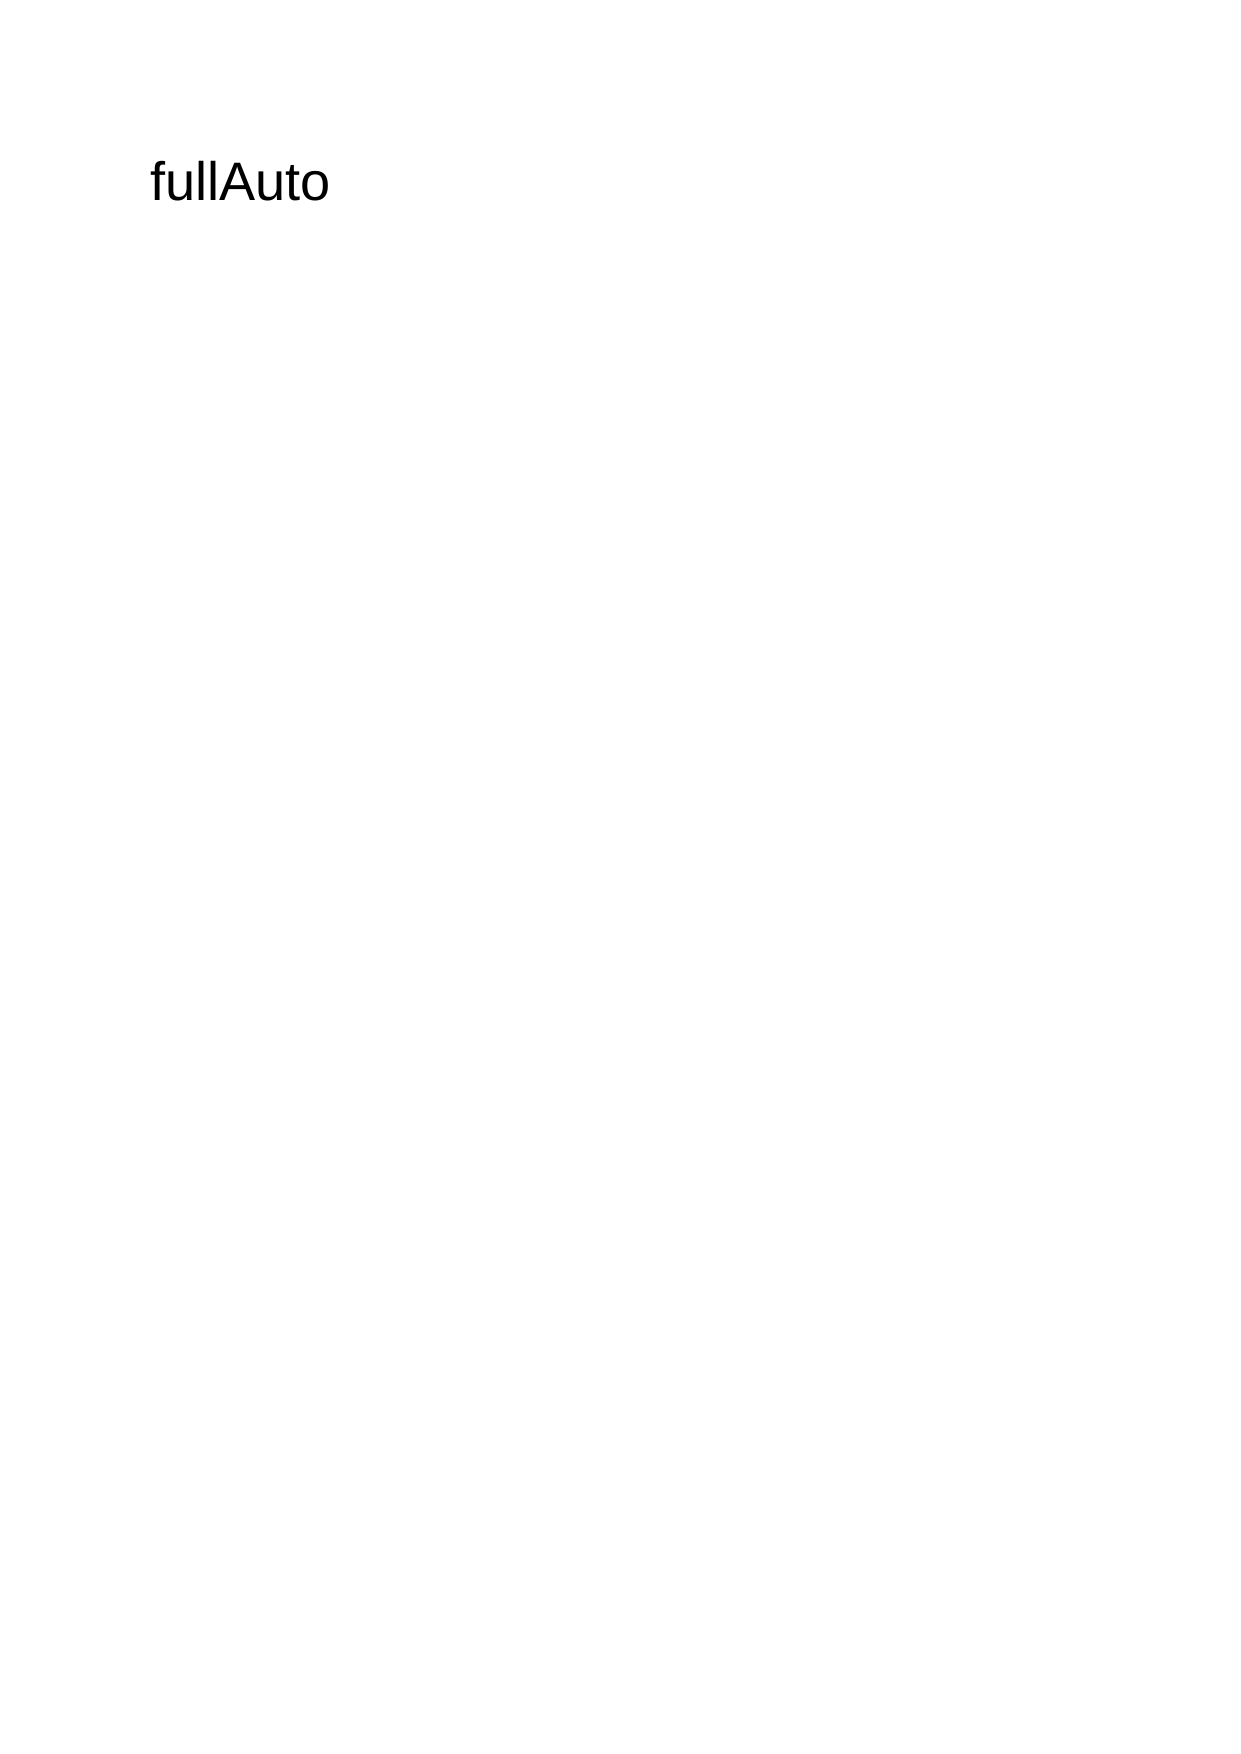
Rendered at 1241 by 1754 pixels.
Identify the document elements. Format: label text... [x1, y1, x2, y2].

title fullAuto [150, 150, 1090, 212]
